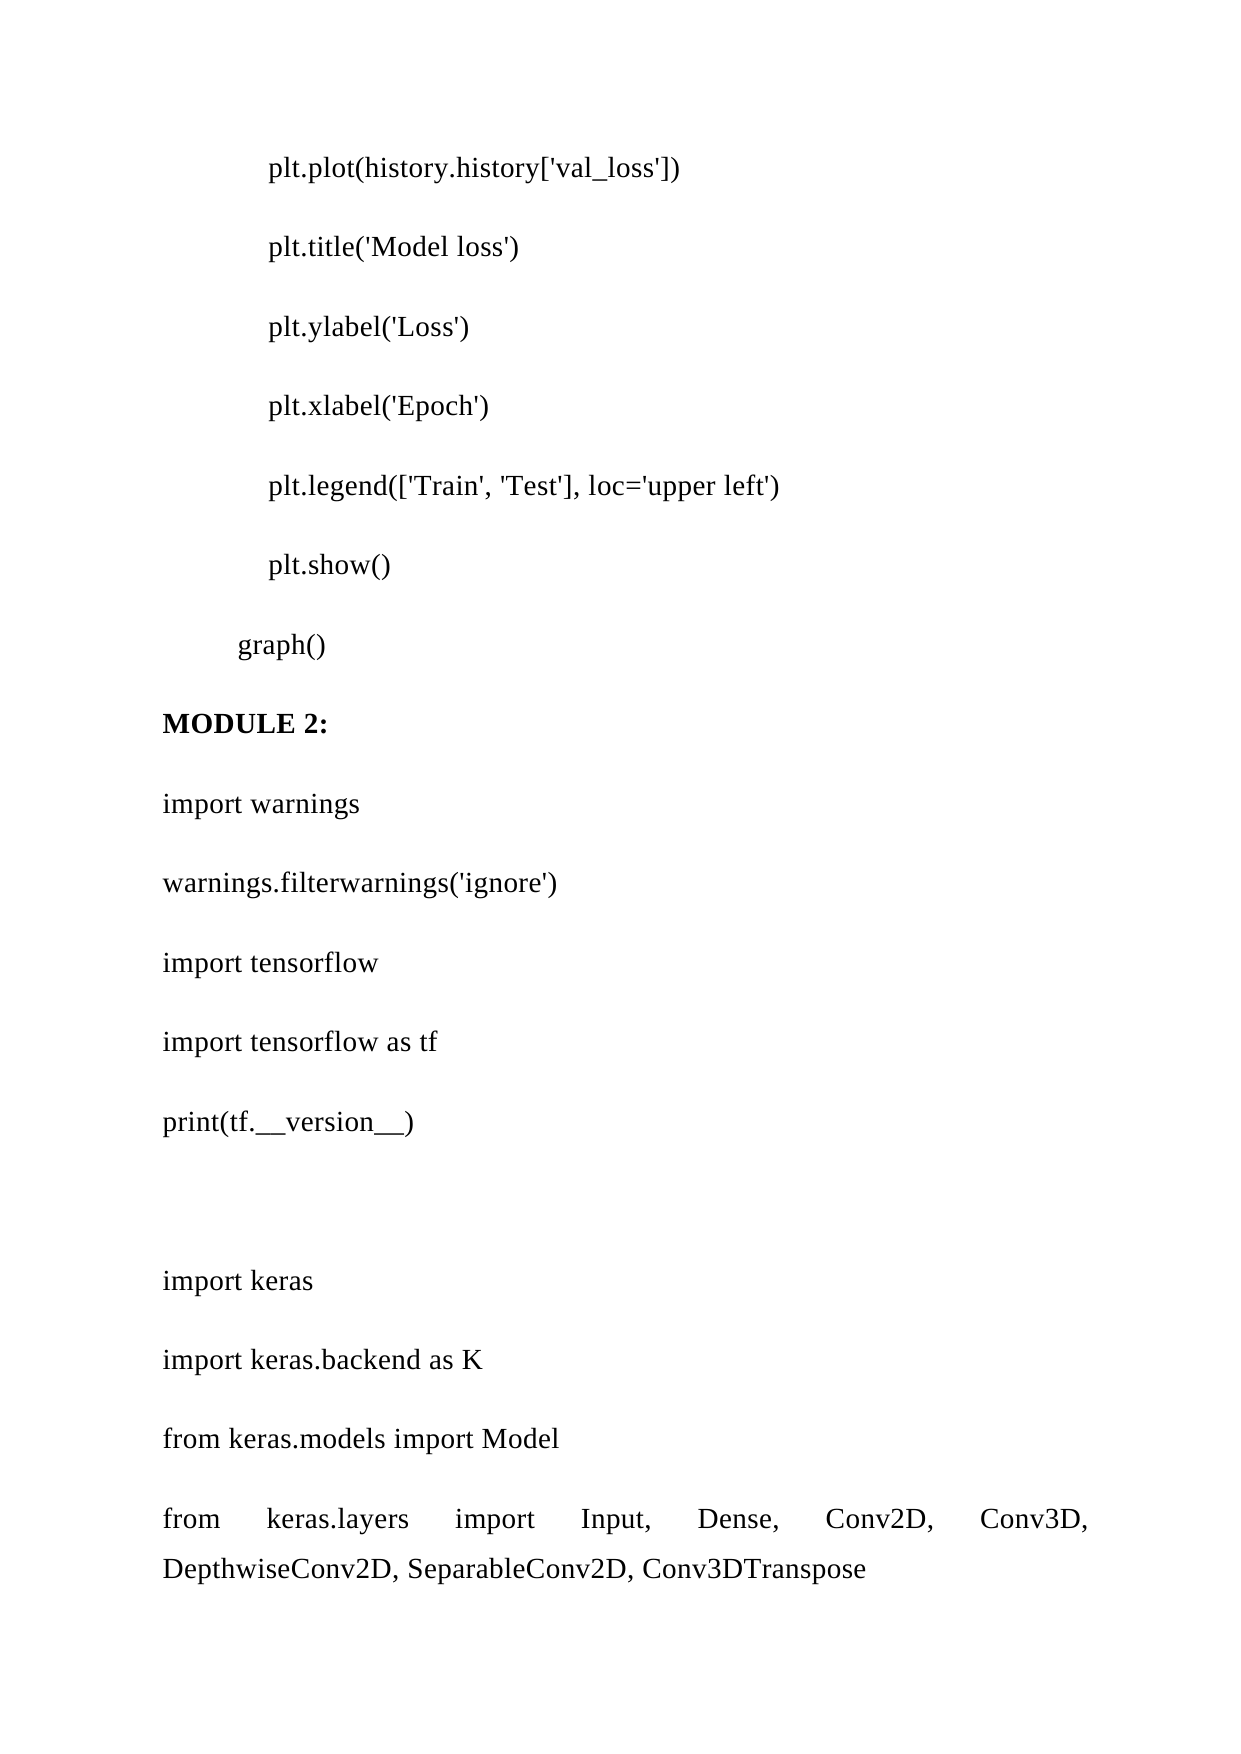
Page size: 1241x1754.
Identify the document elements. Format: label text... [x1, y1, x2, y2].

text import tensorflow as tf [162, 1024, 1090, 1058]
text plt.xlabel('Epoch') [237, 388, 1090, 422]
text print(tf.__version__) [162, 1104, 1090, 1137]
text warnings.filterwarnings('ignore') [162, 865, 1090, 899]
text graph() [237, 627, 1090, 660]
text from keras.models import Model [162, 1422, 1090, 1455]
text plt.plot(history.history['val_loss']) [237, 150, 1090, 183]
text import tensorflow [162, 945, 1090, 978]
text import warnings [162, 786, 1090, 819]
text plt.legend(['Train', 'Test'], loc='upper left') [237, 468, 1090, 501]
text import keras [162, 1263, 1090, 1296]
text plt.ylabel('Loss') [237, 309, 1090, 342]
text plt.title('Model loss') [237, 229, 1090, 263]
text from keras.layers import Input, Dense, Conv2D, Conv3D, DepthwiseConv2D, SeparableConv2D, Conv3DTranspose [162, 1501, 1090, 1585]
text plt.show() [237, 547, 1090, 581]
text import keras.backend as K [162, 1342, 1090, 1376]
text MODULE 2: [162, 706, 1090, 740]
